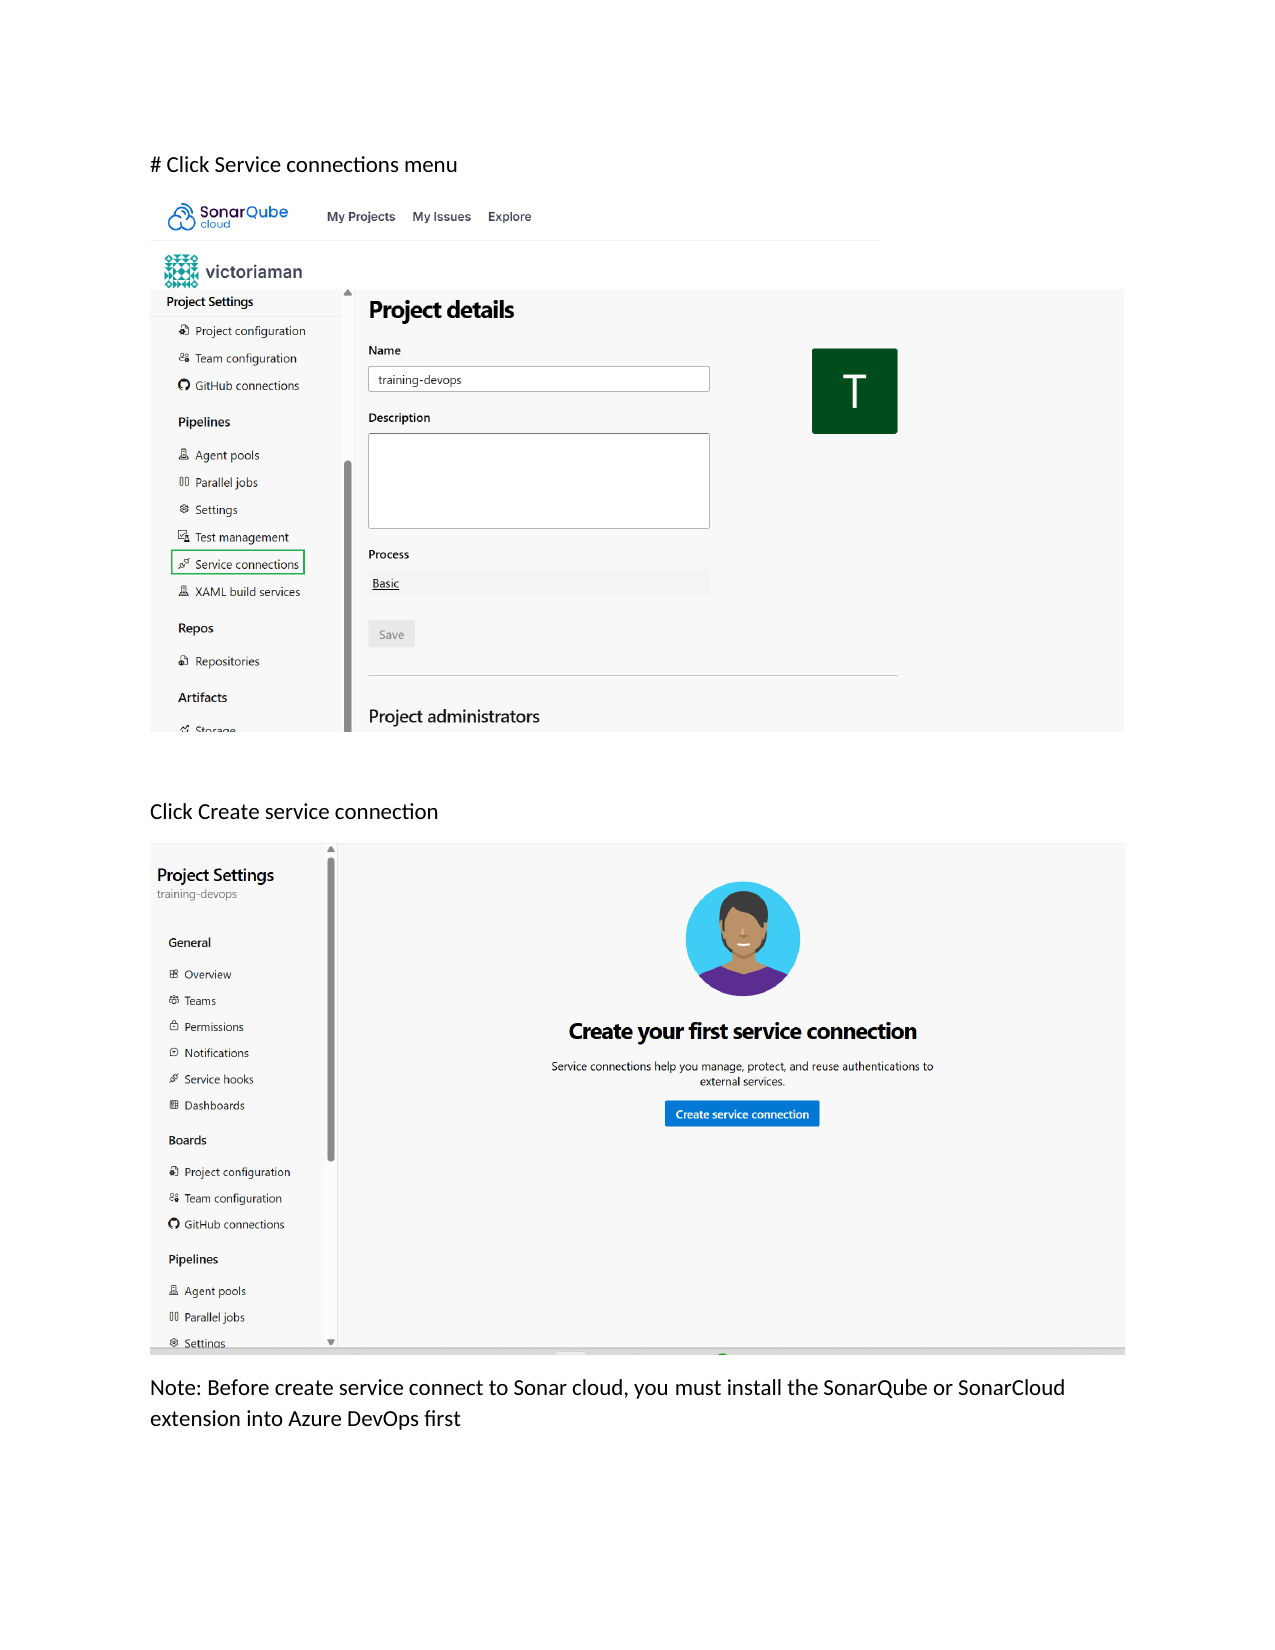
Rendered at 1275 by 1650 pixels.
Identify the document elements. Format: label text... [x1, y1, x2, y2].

picture [150, 196, 1124, 732]
text Click Create service connection [150, 797, 1125, 825]
picture [150, 843, 1125, 1355]
text Note: Before create service connect to Sonar cloud, you must install the SonarQube or SonarCloud extension into Azure DevOps first [150, 1373, 1125, 1432]
text # Click Service connections menu [150, 150, 1125, 178]
